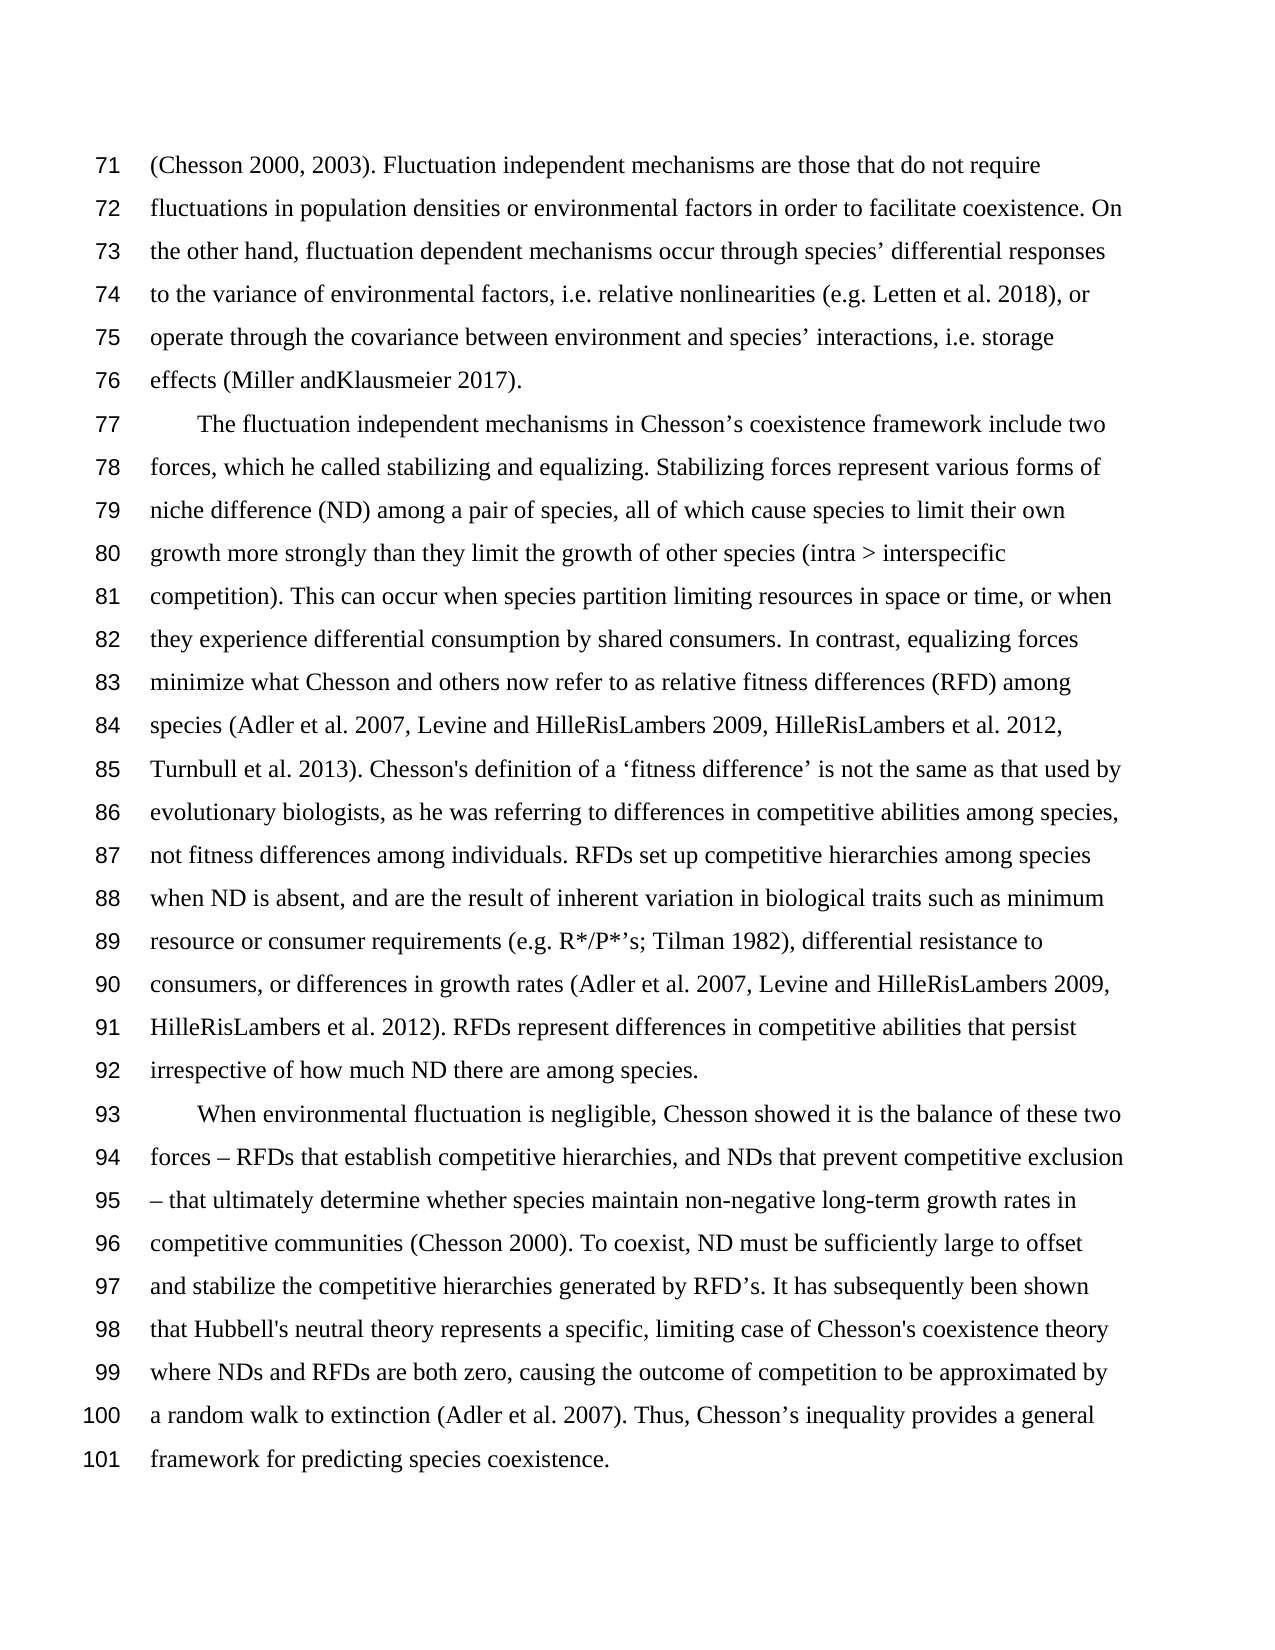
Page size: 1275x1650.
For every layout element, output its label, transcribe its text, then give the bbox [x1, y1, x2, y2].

text The fluctuation independent mechanisms in Chesson’s coexistence framework include two forces, which he called stabilizing and equalizing. Stabilizing forces represent various forms of niche difference (ND) among a pair of species, all of which cause species to limit their own growth more strongly than they limit the growth of other species (intra > interspecific competition). This can occur when species partition limiting resources in space or time, or when they experience differential consumption by shared consumers. In contrast, equalizing forces minimize what Chesson and others now refer to as relative fitness differences (RFD) among species (Adler et al. 2007, Levine and HilleRisLambers 2009, HilleRisLambers et al. 2012, Turnbull et al. 2013). Chesson's definition of a ‘fitness difference’ is not the same as that used by evolutionary biologists, as he was referring to differences in competitive abilities among species, not fitness differences among individuals. RFDs set up competitive hierarchies among species when ND is absent, and are the result of inherent variation in biological traits such as minimum resource or consumer requirements (e.g. R*/P*’s; Tilman 1982), differential resistance to consumers, or differences in growth rates (Adler et al. 2007, Levine and HilleRisLambers 2009, HilleRisLambers et al. 2012). RFDs represent differences in competitive abilities that persist irrespective of how much ND there are among species. [150, 409, 1125, 1084]
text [150, 150, 1125, 394]
text When environmental fluctuation is negligible, Chesson showed it is the balance of these two forces – RFDs that establish competitive hierarchies, and NDs that prevent competitive exclusion – that ultimately determine whether species maintain non-negative long-term growth rates in competitive communities (Chesson 2000). To coexist, ND must be sufficiently large to offset and stabilize the competitive hierarchies generated by RFD’s. It has subsequently been shown that Hubbell's neutral theory represents a specific, limiting case of Chesson's coexistence theory where NDs and RFDs are both zero, causing the outcome of competition to be approximated by a random walk to extinction (Adler et al. 2007). Thus, Chesson’s inequality provides a general framework for predicting species coexistence. [150, 1099, 1125, 1472]
